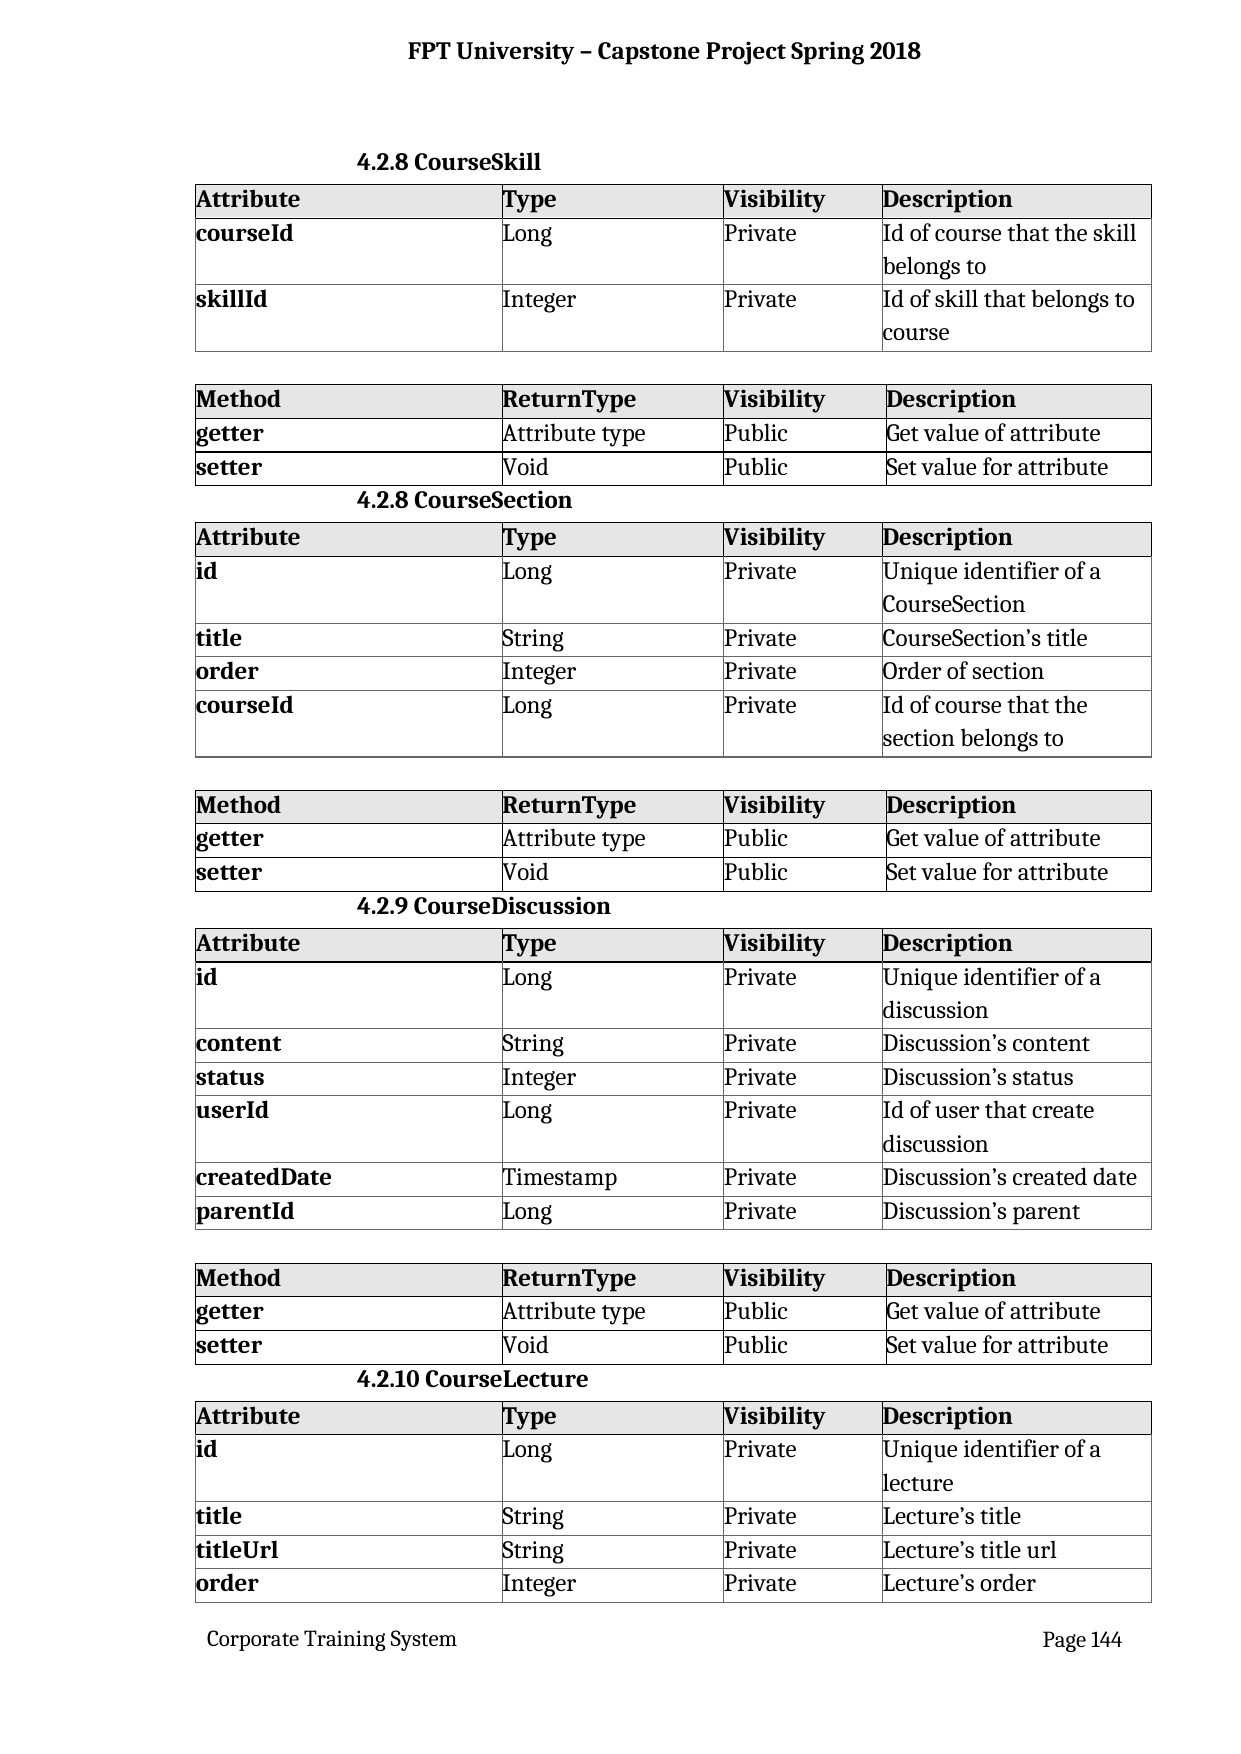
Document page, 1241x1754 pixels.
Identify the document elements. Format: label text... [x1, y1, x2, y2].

table_cell Discussion’s status [883, 1063, 1151, 1095]
subtitle 4.2.9 CourseDiscussion [357, 892, 1124, 920]
table_cell Lecture’s order [883, 1569, 1151, 1602]
table_cell CourseSection’s title [883, 624, 1151, 656]
table_cell Private [724, 1536, 882, 1568]
table_header Attribute [196, 1402, 502, 1434]
table_cell Private [724, 1435, 882, 1501]
table_header Method [196, 385, 502, 418]
subtitle 4.2.10 CourseLecture [357, 1365, 1124, 1393]
table_header Type [503, 185, 723, 217]
table_header Description [887, 791, 1151, 823]
table_header ReturnType [503, 385, 723, 418]
table_cell setter [196, 1331, 502, 1363]
table_cell String [503, 1502, 723, 1535]
table_cell titleUrl [196, 1536, 502, 1568]
table_cell String [503, 1029, 723, 1062]
table_cell Void [503, 858, 723, 891]
table_header Method [196, 1264, 502, 1296]
table_cell Long [503, 1435, 723, 1501]
table_cell Private [724, 691, 882, 756]
table_cell Set value for attribute [887, 858, 1151, 891]
table_header Description [883, 1402, 1151, 1434]
table_cell setter [196, 858, 502, 891]
table_cell courseId [196, 219, 502, 284]
table_cell Integer [503, 285, 723, 351]
table_cell id [196, 1435, 502, 1501]
table_cell Private [724, 624, 882, 656]
table_header Description [883, 523, 1151, 556]
table_cell Private [724, 657, 882, 690]
table_cell Void [503, 453, 723, 485]
table_header Description [887, 1264, 1151, 1296]
table_cell Get value of attribute [887, 824, 1151, 857]
table_header ReturnType [503, 791, 723, 823]
table_header Visibility [724, 791, 886, 823]
table_cell Long [503, 691, 723, 756]
table_cell Id of skill that belongs to course [883, 285, 1151, 351]
table_cell Private [724, 1029, 882, 1062]
table_cell Discussion’s content [883, 1029, 1151, 1062]
subtitle 4.2.8 CourseSkill [357, 148, 1124, 176]
table_header Method [196, 791, 502, 823]
table_cell skillId [196, 285, 502, 351]
table_cell title [196, 624, 502, 656]
table_header Description [887, 385, 1151, 418]
table_cell Get value of attribute [887, 419, 1151, 451]
table_header Visibility [724, 385, 886, 418]
table_header Visibility [724, 929, 882, 961]
table_header Visibility [724, 1402, 882, 1434]
table_cell Discussion’s parent [883, 1197, 1151, 1229]
table_cell content [196, 1029, 502, 1062]
table_cell Private [724, 1502, 882, 1535]
table_cell userId [196, 1096, 502, 1162]
table_header Attribute [196, 185, 502, 217]
table_cell setter [196, 453, 502, 485]
table_cell Private [724, 963, 882, 1028]
table_cell Integer [503, 657, 723, 690]
table_header Description [883, 185, 1151, 217]
table_header Type [503, 929, 723, 961]
table_cell Private [724, 557, 882, 622]
table_cell Public [724, 419, 886, 451]
table_cell Private [724, 1063, 882, 1095]
table_cell order [196, 1569, 502, 1602]
table_cell Integer [503, 1063, 723, 1095]
table_cell createdDate [196, 1163, 502, 1196]
table_header Description [883, 929, 1151, 961]
table_cell Unique identifier of a CourseSection [883, 557, 1151, 622]
table_cell Public [724, 1297, 886, 1330]
table_cell getter [196, 1297, 502, 1330]
table_cell id [196, 963, 502, 1028]
table_cell Id of course that the section belongs to [883, 691, 1151, 756]
table_cell Private [724, 1096, 882, 1162]
table_cell getter [196, 419, 502, 451]
table_cell Attribute type [503, 1297, 723, 1330]
table_cell Long [503, 1197, 723, 1229]
table_cell Timestamp [503, 1163, 723, 1196]
table_cell Unique identifier of a discussion [883, 963, 1151, 1028]
table_cell Id of user that create discussion [883, 1096, 1151, 1162]
table_header Visibility [724, 185, 882, 217]
table_header Type [503, 1402, 723, 1434]
table_cell Lecture’s title [883, 1502, 1151, 1535]
table_cell Discussion’s created date [883, 1163, 1151, 1196]
table_cell getter [196, 824, 502, 857]
subtitle 4.2.8 CourseSection [357, 486, 1124, 515]
table_cell Get value of attribute [887, 1297, 1151, 1330]
table_cell Long [503, 219, 723, 284]
table_cell parentId [196, 1197, 502, 1229]
table_cell courseId [196, 691, 502, 756]
table_cell Public [724, 858, 886, 891]
table_cell Lecture’s title url [883, 1536, 1151, 1568]
table_cell Attribute type [503, 419, 723, 451]
table_cell Long [503, 963, 723, 1028]
table_cell Void [503, 1331, 723, 1363]
table_cell Id of course that the skill belongs to [883, 219, 1151, 284]
table_cell Private [724, 1197, 882, 1229]
table_cell String [503, 1536, 723, 1568]
table_cell Private [724, 1569, 882, 1602]
table_cell status [196, 1063, 502, 1095]
table_header Attribute [196, 523, 502, 556]
table_cell Long [503, 557, 723, 622]
table_cell Set value for attribute [887, 453, 1151, 485]
table_cell Unique identifier of a lecture [883, 1435, 1151, 1501]
table_cell Set value for attribute [887, 1331, 1151, 1363]
table_header Visibility [724, 1264, 886, 1296]
table_cell Public [724, 453, 886, 485]
table_cell Integer [503, 1569, 723, 1602]
table_cell String [503, 624, 723, 656]
table_header Attribute [196, 929, 502, 961]
table_cell Public [724, 1331, 886, 1363]
table_cell title [196, 1502, 502, 1535]
table_cell Attribute type [503, 824, 723, 857]
table_cell order [196, 657, 502, 690]
table_cell Public [724, 824, 886, 857]
table_cell id [196, 557, 502, 622]
table_cell Private [724, 219, 882, 284]
table_header ReturnType [503, 1264, 723, 1296]
table_header Type [503, 523, 723, 556]
table_header Visibility [724, 523, 882, 556]
table_cell Private [724, 285, 882, 351]
table_cell Order of section [883, 657, 1151, 690]
table_cell Private [724, 1163, 882, 1196]
table_cell Long [503, 1096, 723, 1162]
